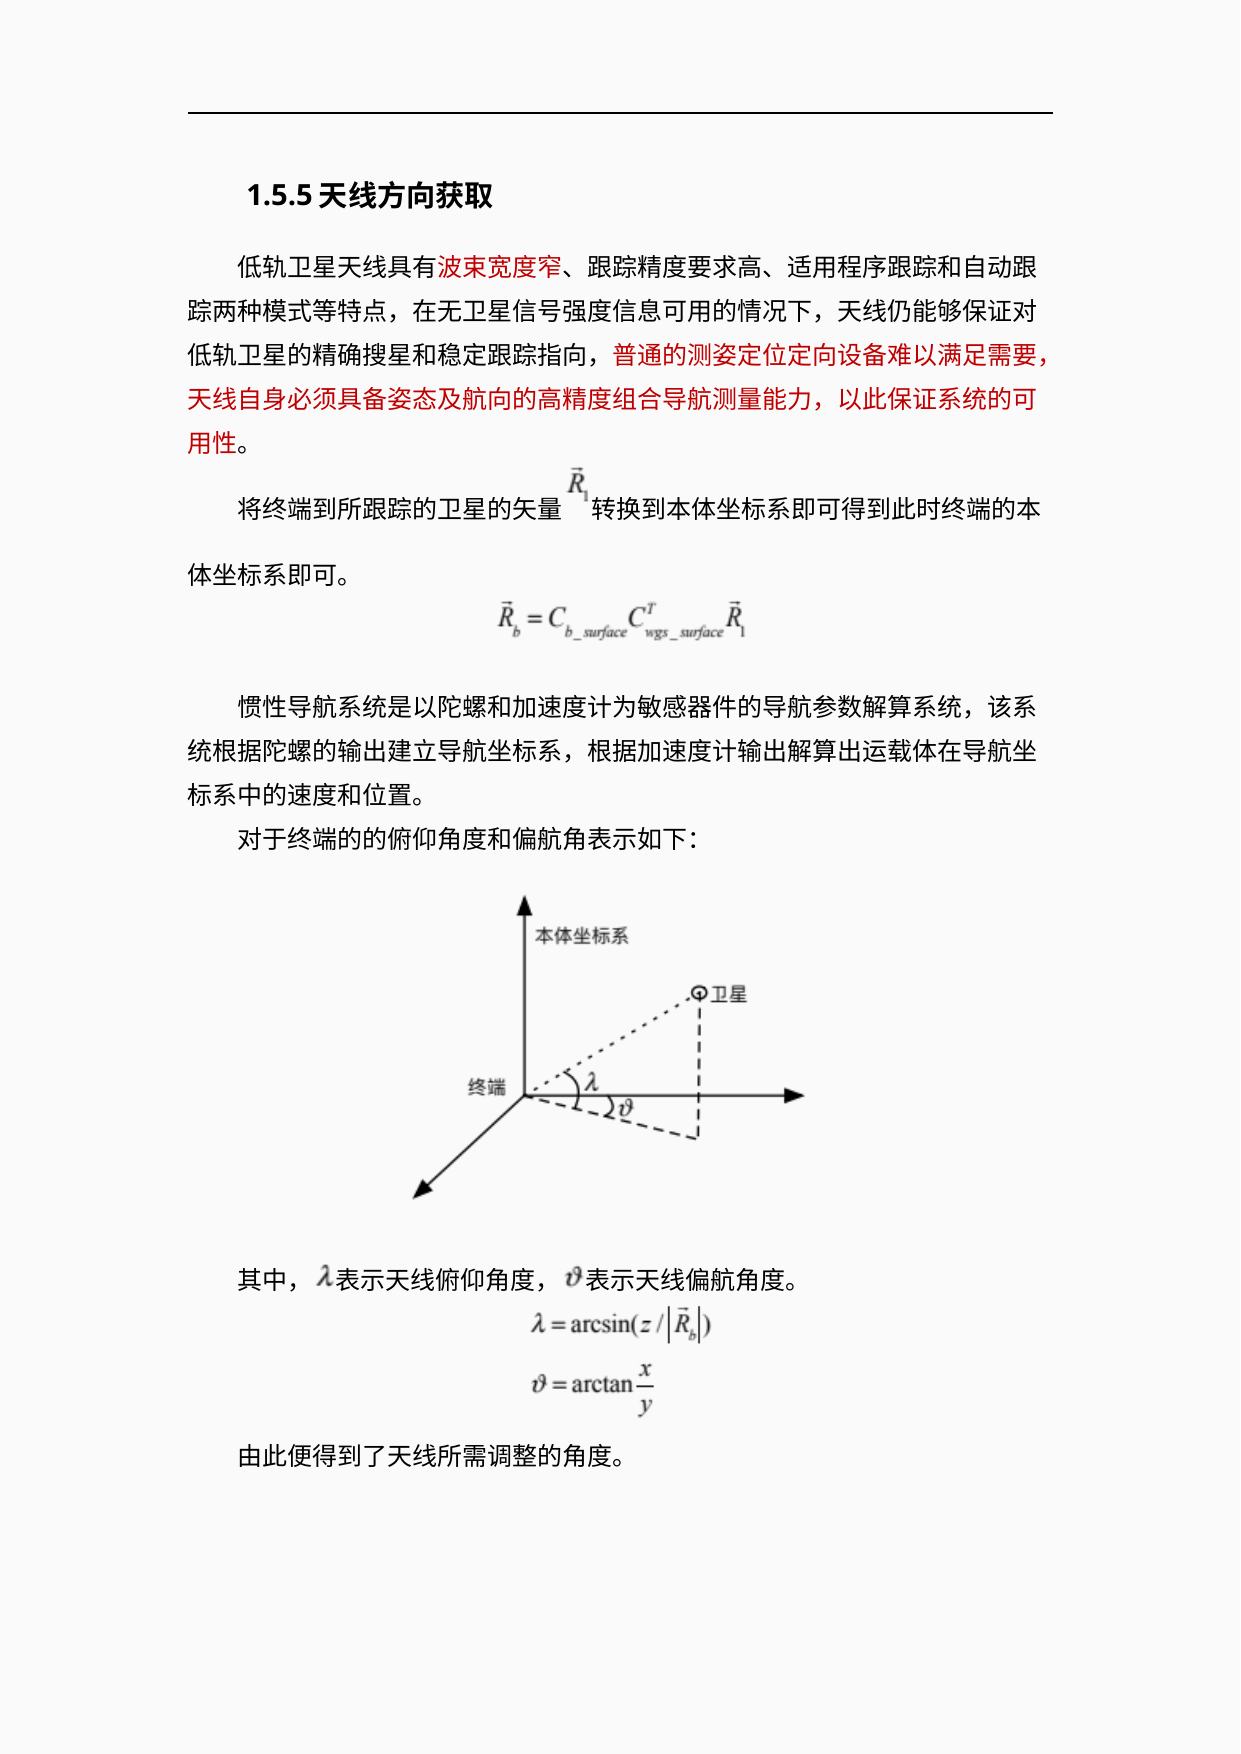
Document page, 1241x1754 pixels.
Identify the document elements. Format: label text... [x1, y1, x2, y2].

text 由此便得到了天线所需调整的角度。 [187, 1433, 1053, 1477]
text 对于终端的的俯仰角度和偏航角表示如下： [187, 816, 1053, 860]
text 其中，表示天线俯仰角度，表示天线偏航角度。 [187, 1257, 1053, 1301]
text 低轨卫星天线具有波束宽度窄、跟踪精度要求高、适用程序跟踪和自动跟踪两种模式等特点，在无卫星信号强度信息可用的情况下，天线仍能够保证对低轨卫星的精确搜星和稳定跟踪指向，普通的测姿定位定向设备难以满足需要，天线自身必须具备姿态及航向的高精度组合导航测量能力，以此保证系统的可用性。 [187, 243, 1053, 463]
text 将终端到所跟踪的卫星的矢量转换到本体坐标系即可得到此时终端的本体坐标系即可。 [187, 463, 1053, 596]
text 惯性导航系统是以陀螺和加速度计为敏感器件的导航参数解算系统，该系统根据陀螺的输出建立导航坐标系，根据加速度计输出解算出运载体在导航坐标系中的速度和位置。 [187, 684, 1053, 816]
subtitle 天线方向获取 [187, 172, 1053, 216]
